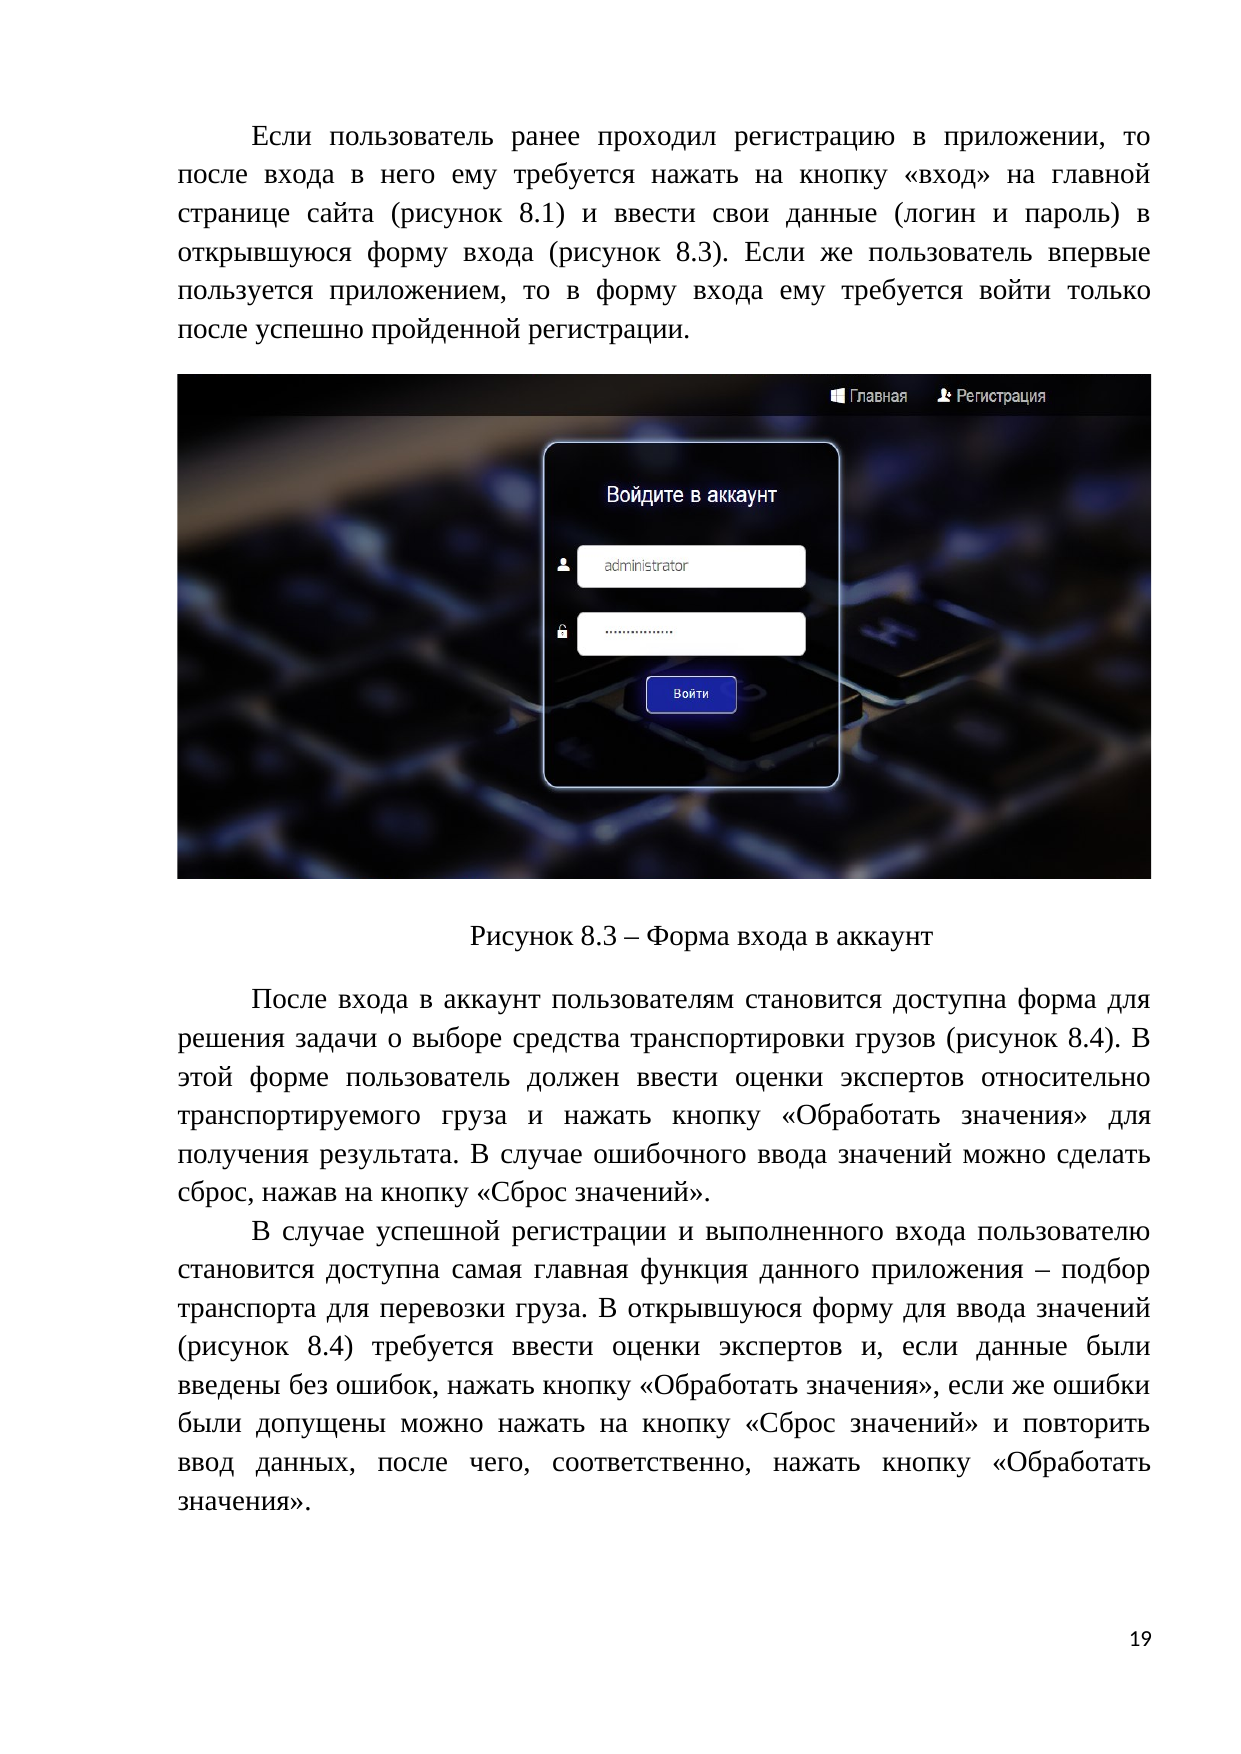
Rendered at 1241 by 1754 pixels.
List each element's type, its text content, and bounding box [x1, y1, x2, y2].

text После входа в аккаунт пользователям становится доступна форма для решения задачи о выборе средства транспортировки грузов (рисунок 8.4). В этой форме пользователь должен ввести оценки экспертов относительно транспортируемого груза и нажать кнопку «Обработать значения» для получения результата. В случае ошибочного ввода значений можно сделать сброс, нажав на кнопку «Сброс значений». [177, 982, 1152, 1208]
picture [177, 374, 1152, 879]
text Если пользователь ранее проходил регистрацию в приложении, то после входа в него ему требуется нажать на кнопку «вход» на главной странице сайта (рисунок 8.1) и ввести свои данные (логин и пароль) в открывшуюся форму входа (рисунок 8.3). Если же пользователь впервые пользуется приложением, то в форму входа ему требуется войти только после успешно пройденной регистрации. [177, 118, 1152, 344]
text В случае успешной регистрации и выполненного входа пользователю становится доступна самая главная функция данного приложения – подбор транспорта для перевозки груза. В открывшуюся форму для ввода значений (рисунок 8.4) требуется ввести оценки экспертов и, если данные были введены без ошибок, нажать кнопку «Обработать значения», если же ошибки были допущены можно нажать на кнопку «Сброс значений» и повторить ввод данных, после чего, соответственно, нажать кнопку «Обработать значения». [177, 1213, 1152, 1516]
text Рисунок 8.3 – Форма входа в аккаунт [177, 918, 1152, 952]
